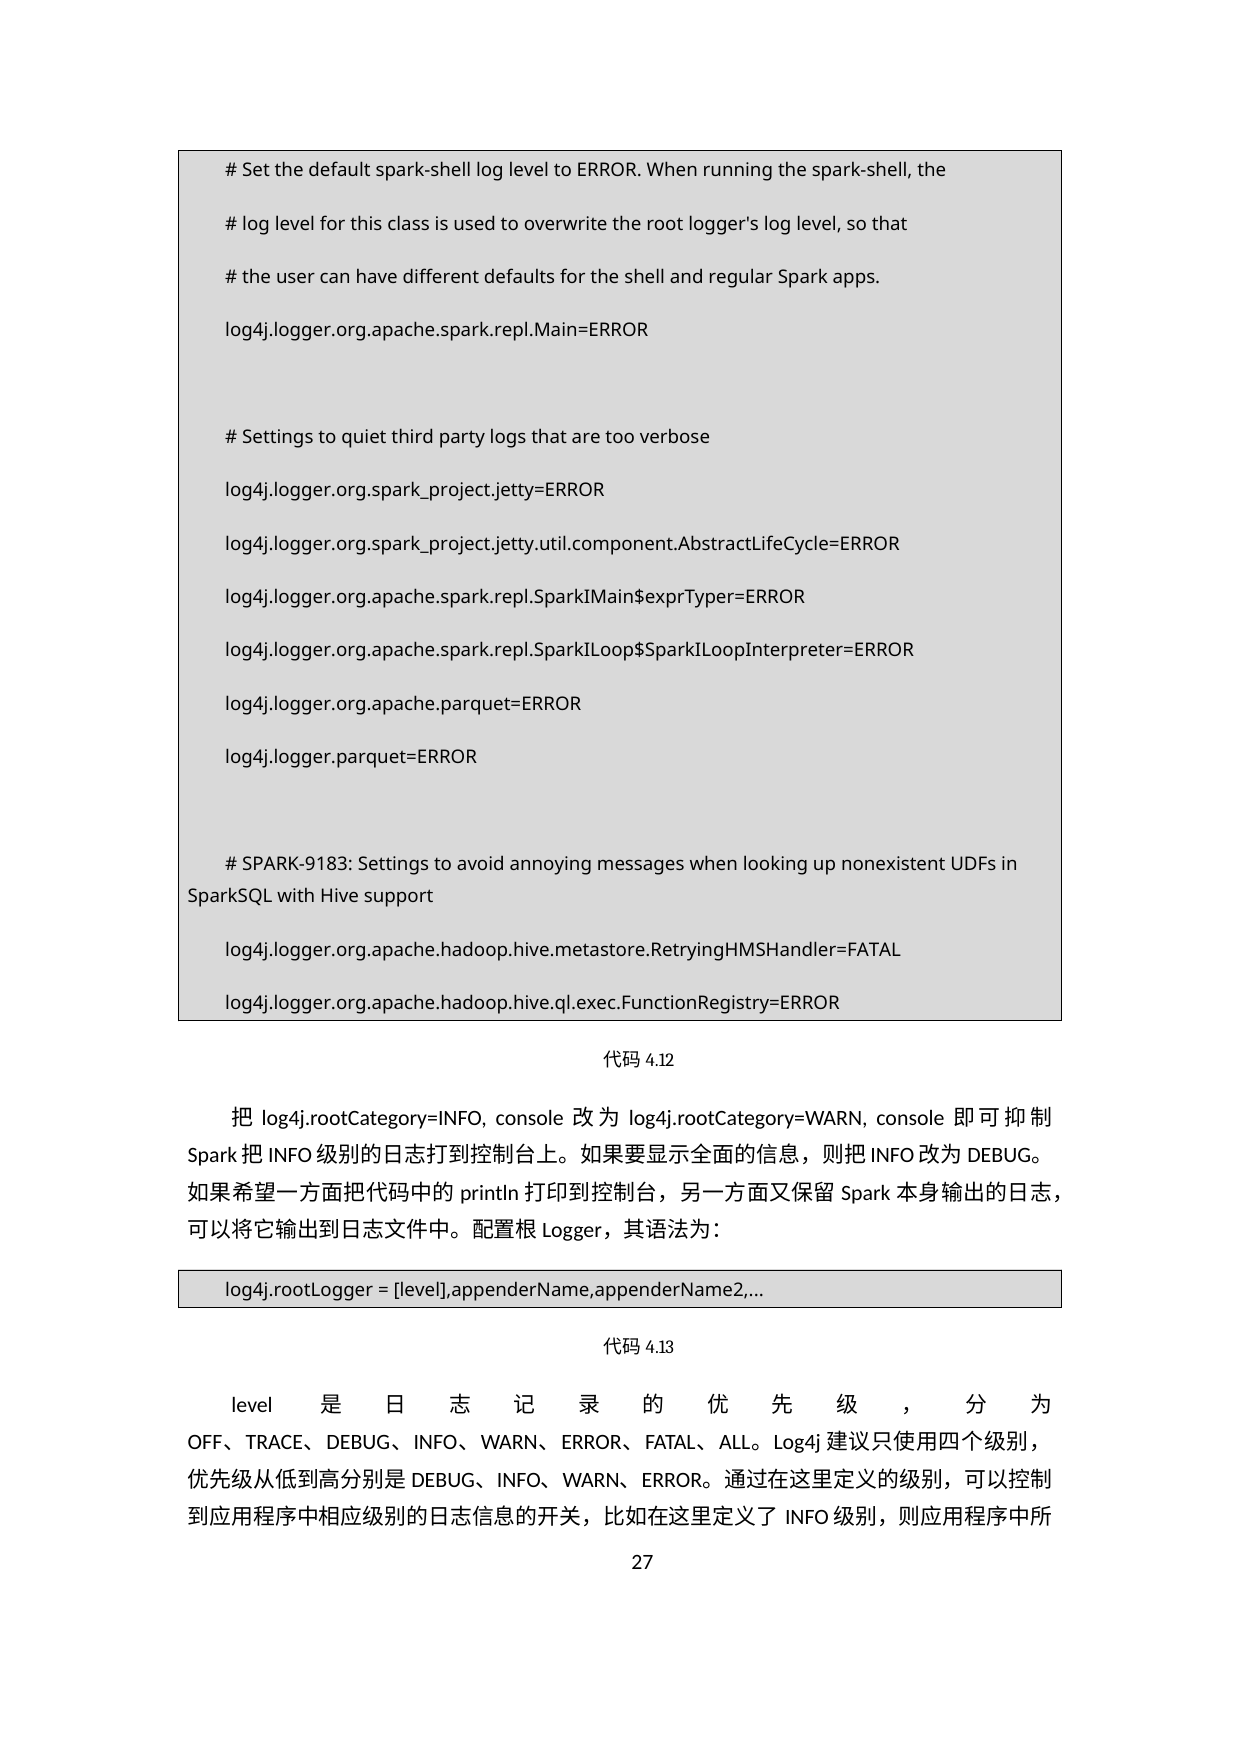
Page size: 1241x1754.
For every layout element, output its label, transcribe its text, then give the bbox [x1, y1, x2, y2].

text log4j.logger.org.apache.hadoop.hive.ql.exec.FunctionRegistry=ERROR [179, 983, 1061, 1020]
text # SPARK-9183: Settings to avoid annoying messages when looking up nonexistent UDFs in SparkSQL with Hive support [179, 843, 1061, 912]
text log4j.logger.org.apache.spark.repl.SparkILoop$SparkILoopInterpreter=ERROR [179, 630, 1061, 666]
text 把log4j.rootCategory=INFO, console改为log4j.rootCategory=WARN, console即可抑制Spark把INFO级别的日志打到控制台上。如果要显示全面的信息，则把INFO改为DEBUG。如果希望一方面把代码中的println打印到控制台，另一方面又保留Spark 本身输出的日志，可以将它输出到日志文件中。配置根Logger，其语法为： [187, 1100, 1053, 1244]
text log4j.logger.org.apache.hadoop.hive.metastore.RetryingHMSHandler=FATAL [179, 929, 1061, 965]
text # the user can have different defaults for the shell and regular Spark apps. [179, 257, 1061, 292]
text log4j.logger.org.apache.spark.repl.SparkIMain$exprTyper=ERROR [179, 577, 1061, 612]
text # Settings to quiet third party logs that are too verbose [179, 417, 1061, 452]
text log4j.rootLogger = [level],appenderName,appenderName2,... [179, 1271, 1061, 1307]
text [187, 1387, 1053, 1531]
text # log level for this class is used to overwrite the root logger's log level, so that [179, 203, 1061, 239]
text log4j.logger.org.apache.spark.repl.Main=ERROR [179, 310, 1061, 346]
text log4j.logger.org.spark_project.jetty=ERROR [179, 470, 1061, 506]
text log4j.logger.org.spark_project.jetty.util.component.AbstractLifeCycle=ERROR [179, 523, 1061, 559]
text log4j.logger.org.apache.parquet=ERROR [179, 683, 1061, 719]
text # Set the default spark-shell log level to ERROR. When running the spark-shell, the [179, 151, 1061, 186]
text log4j.logger.parquet=ERROR [179, 737, 1061, 772]
